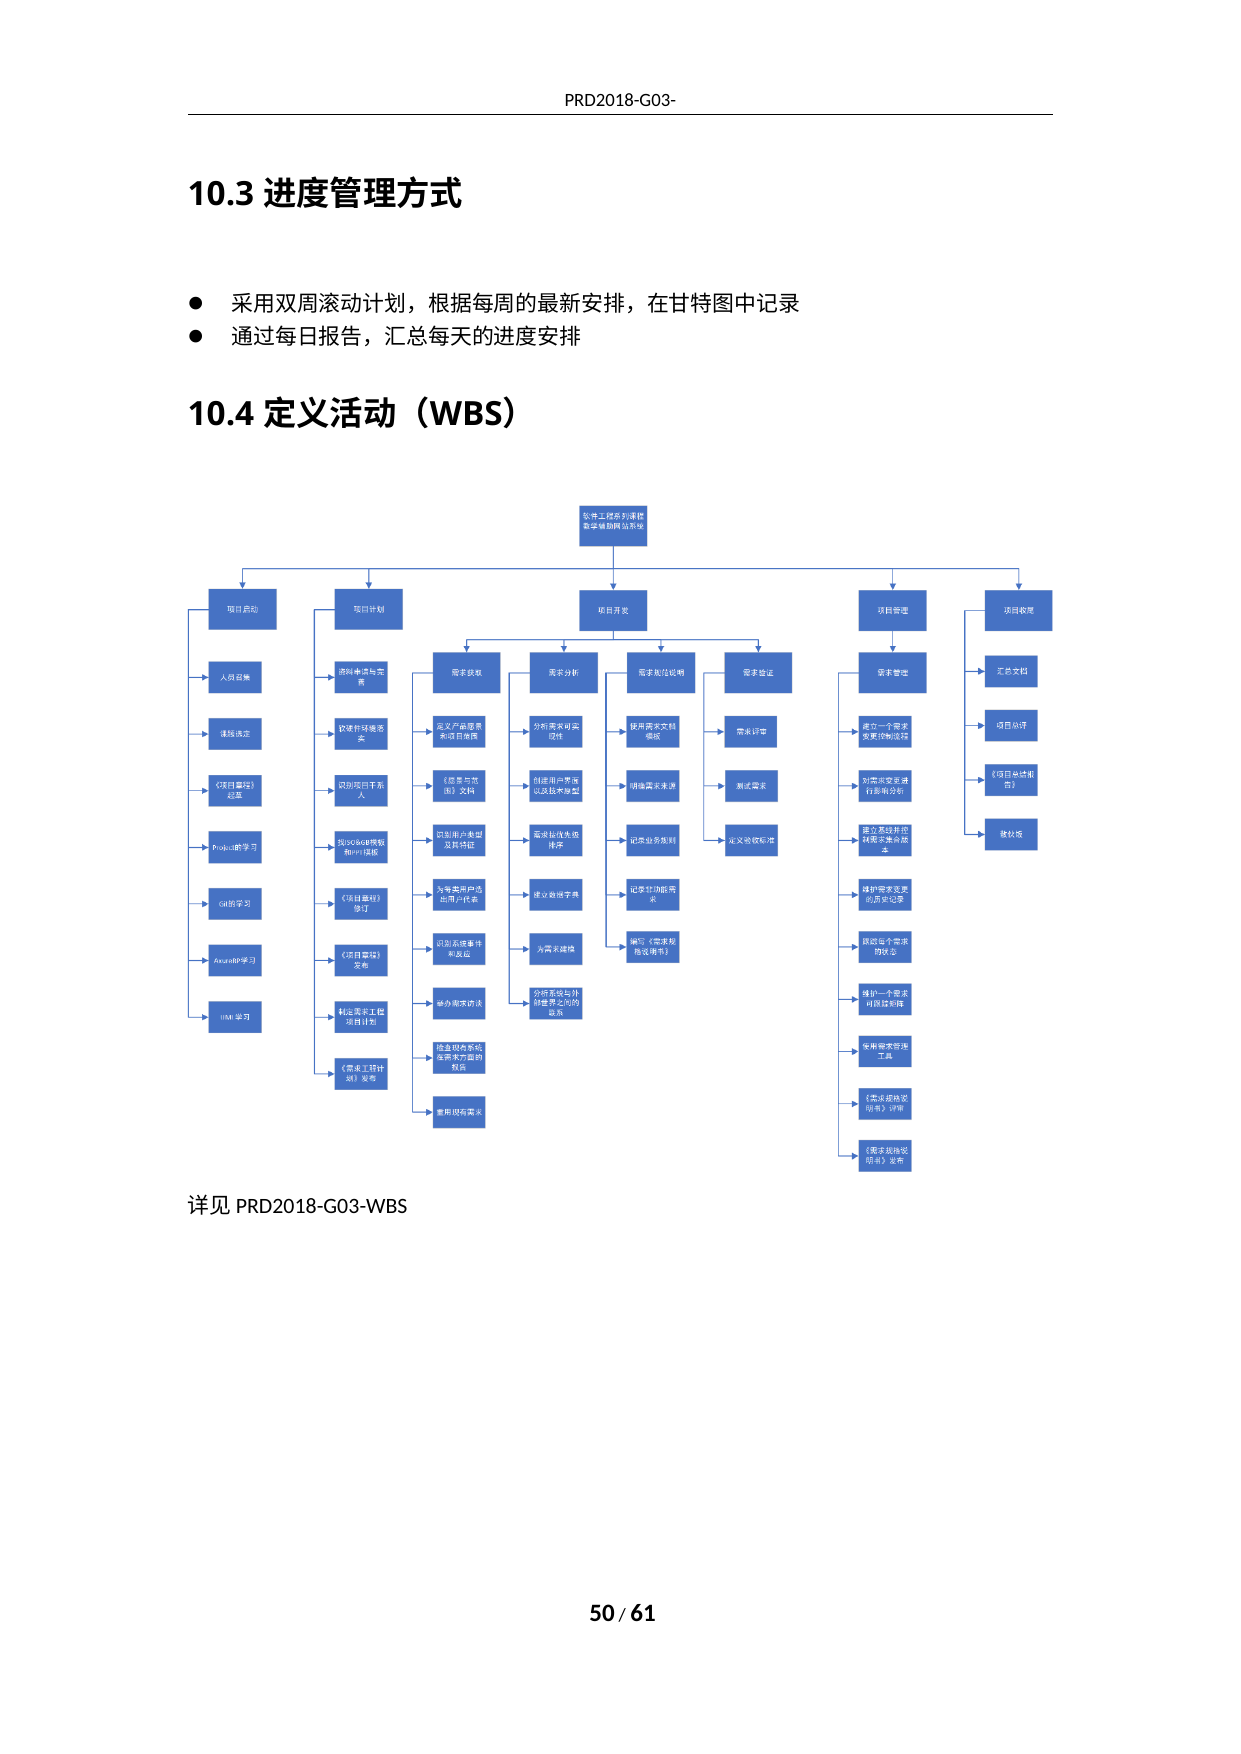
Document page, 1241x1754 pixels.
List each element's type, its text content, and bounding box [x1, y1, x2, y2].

subtitle 10.4 定义活动（WBS） [187, 378, 1053, 443]
subtitle 10.3 进度管理方式 [187, 158, 1053, 223]
picture [187, 505, 1053, 1172]
list 通过每日报告，汇总每天的进度安排 [187, 318, 1053, 351]
list 采用双周滚动计划，根据每周的最新安排，在甘特图中记录 [187, 286, 1053, 318]
text 详见PRD2018-G03-WBS [187, 1188, 1053, 1220]
